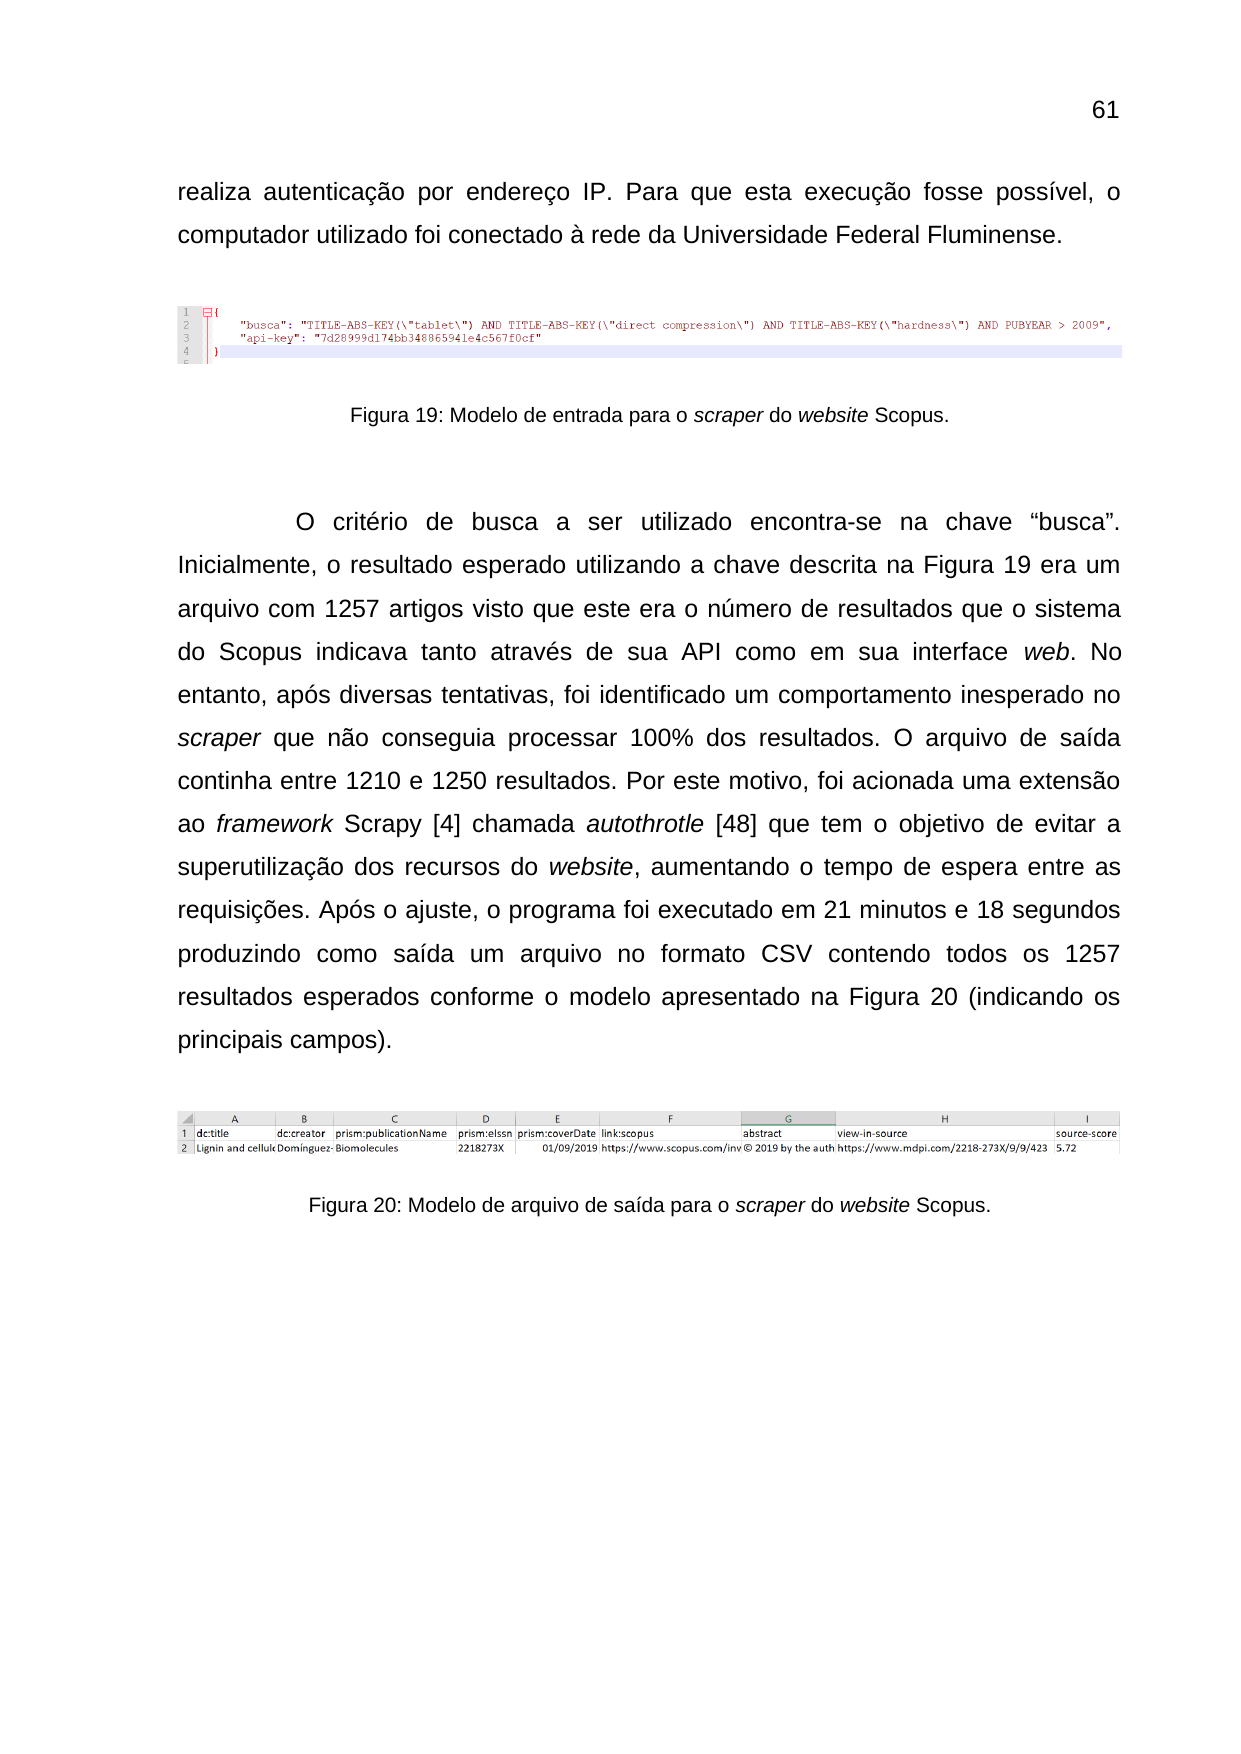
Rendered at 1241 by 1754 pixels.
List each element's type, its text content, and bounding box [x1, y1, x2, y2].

picture [177, 1111, 1120, 1154]
picture [177, 306, 1123, 364]
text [177, 177, 1122, 249]
text O critério de busca a ser utilizado encontra-se na chave “busca”. Inicialmente, o resultado esperado utilizando a chave descrita na Figura 19 era um arquivo com 1257 artigos visto que este era o número de resultados que o sistema do Scopus indicava tanto através de sua API como em sua interface web. No entanto, após diversas tentativas, foi identificado um comportamento inesperado no scraper que não conseguia processar 100% dos resultados. O arquivo de saída continha entre 1210 e 1250 resultados. Por este motivo, foi acionada uma extensão ao framework Scrapy [4] chamada autothrotle [48] que tem o objetivo de evitar a superutilização dos recursos do website, aumentando o tempo de espera entre as requisições. Após o ajuste, o programa foi executado em 21 minutos e 18 segundos produzindo como saída um arquivo no formato CSV contendo todos os 1257 resultados esperados conforme o modelo apresentado na Figura 20 (indicando os principais campos). [177, 507, 1122, 1053]
text Figura 19: Modelo de entrada para o scraper do website Scopus. [177, 403, 1122, 427]
text Figura 20: Modelo de arquivo de saída para o scraper do website Scopus. [177, 1193, 1122, 1217]
